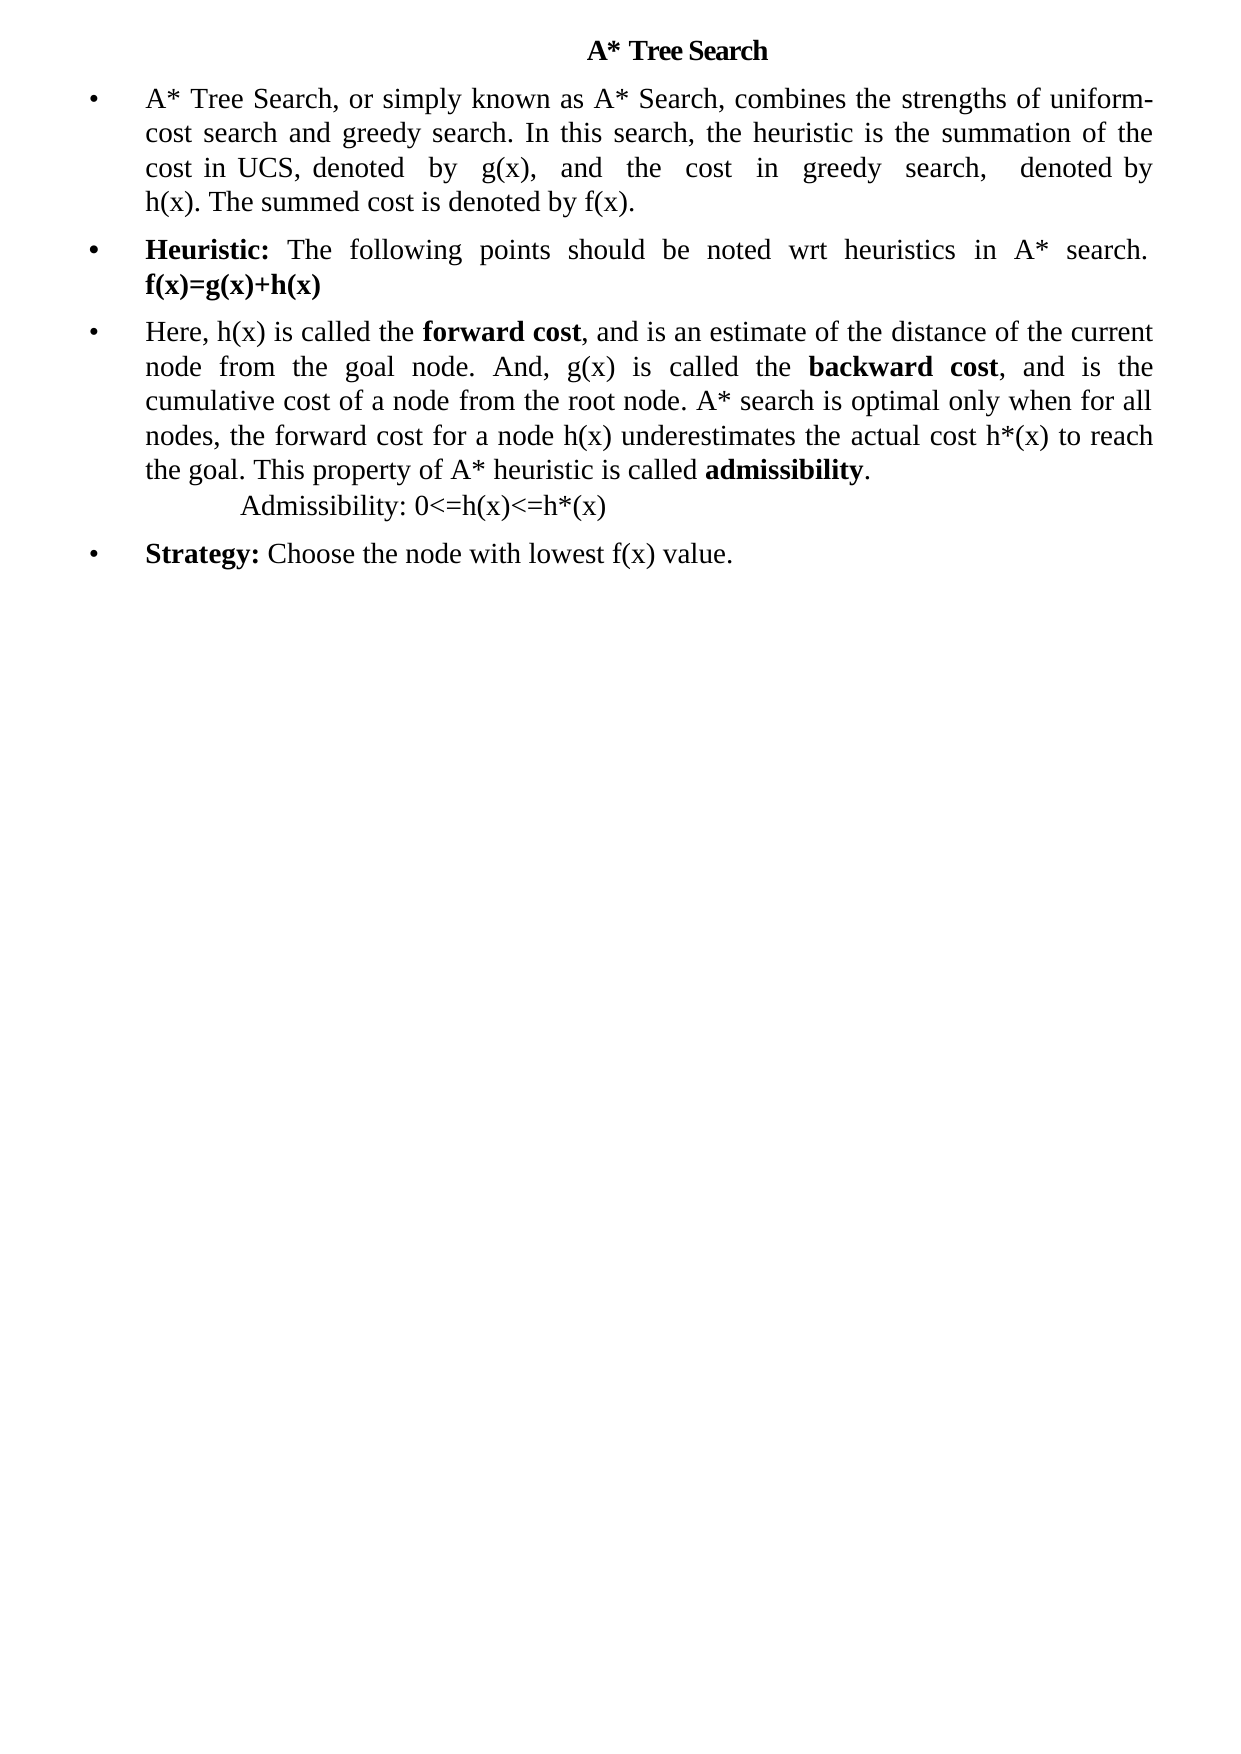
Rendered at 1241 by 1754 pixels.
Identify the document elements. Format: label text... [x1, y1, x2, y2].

list Strategy: Choose the node with lowest f(x) value. [88, 537, 1213, 570]
list Heuristic: The following points should be noted wrt heuristics in A* search. f(x)=g(x)+h(x) [88, 232, 1148, 301]
text Admissibility: 0<=h(x)<=h*(x) [240, 488, 1213, 522]
text A* Tree Search [587, 33, 1213, 66]
list A* Tree Search, or simply known as A* Search, combines the strengths of uniform-cost search and greedy search. In this search, the heuristic is the summation of the cost in UCS, denoted by g(x), and the cost in greedy search, denoted by h(x). The summed cost is denoted by f(x). [88, 81, 1153, 218]
list Here, h(x) is called the forward cost, and is an estimate of the distance of the current node from the goal node. And, g(x) is called the backward cost, and is the cumulative cost of a node from the root node. A* search is optimal only when for all nodes, the forward cost for a node h(x) underestimates the actual cost h*(x) to reach the goal. This property of A* heuristic is called admissibility. [88, 314, 1154, 486]
